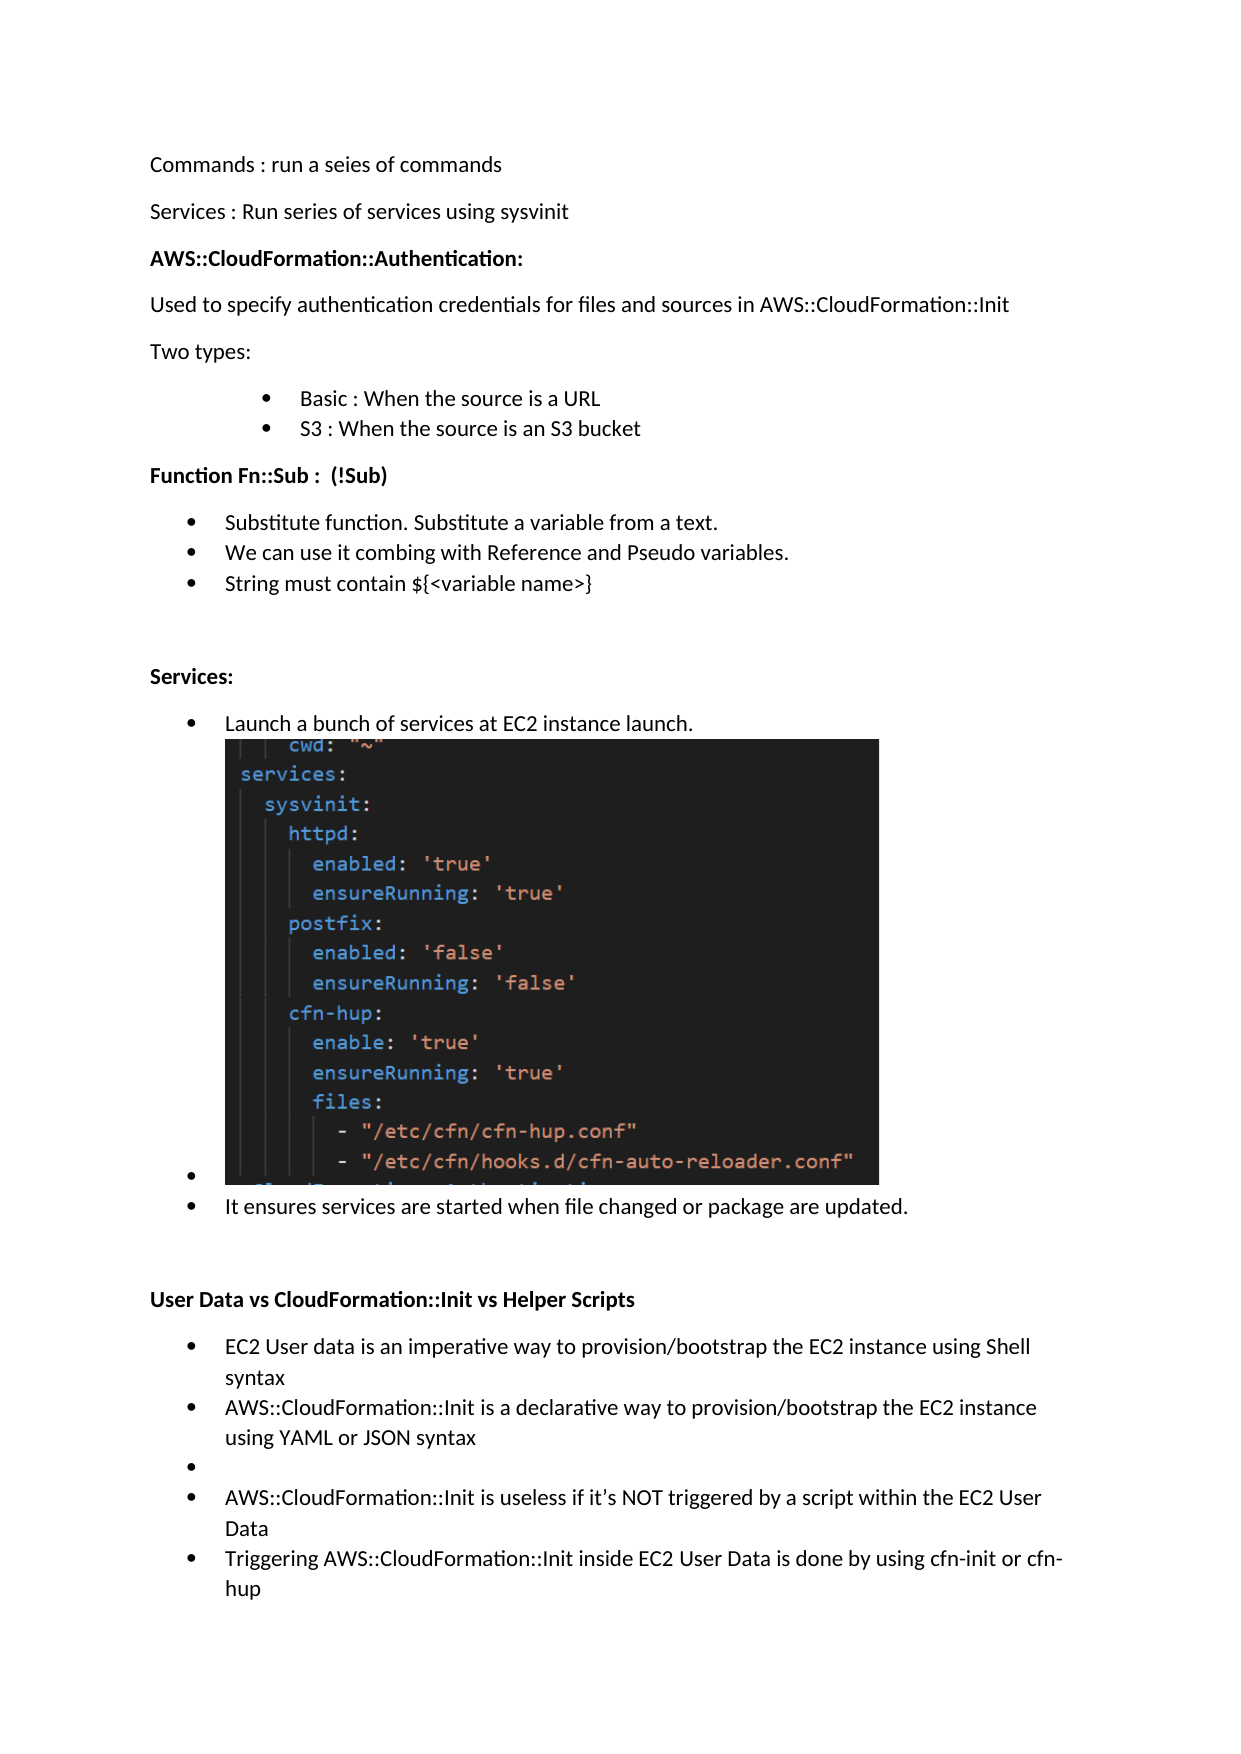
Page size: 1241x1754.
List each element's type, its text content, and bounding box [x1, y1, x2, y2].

text Function Fn::Sub : (!Sub) [150, 461, 1090, 489]
list It ensures services are started when file changed or package are updated. [187, 1192, 1090, 1220]
picture [225, 739, 880, 1185]
text Two types: [150, 337, 1090, 366]
text Services: [150, 662, 1090, 691]
list Triggering AWS::CloudFormation::Init inside EC2 User Data is done by using cfn-init or cfn-hup [187, 1544, 1090, 1602]
text User Data vs CloudFormation::Init vs Helper Scripts [150, 1286, 1090, 1313]
list String must contain ${<variable name>} [187, 569, 1090, 597]
text AWS::CloudFormation::Authentication: [150, 244, 1090, 272]
list Substitute function. Substitute a variable from a text. [187, 508, 1090, 536]
list Basic : When the source is a URL [262, 384, 1090, 412]
list S3 : When the source is an S3 bucket [262, 414, 1090, 443]
list EC2 User data is an imperative way to provision/bootstrap the EC2 instance using Shell syntax [187, 1332, 1090, 1391]
text Commands : run a seies of commands [150, 150, 1090, 178]
list AWS::CloudFormation::Init is a declarative way to provision/bootstrap the EC2 instance using YAML or JSON syntax [187, 1393, 1090, 1451]
list Launch a bunch of services at EC2 instance launch. [187, 709, 1090, 737]
list AWS::CloudFormation::Init is useless if it’s NOT triggered by a script within the EC2 User Data [187, 1483, 1090, 1542]
list We can use it combing with Reference and Pseudo variables. [187, 538, 1090, 567]
text Services : Run series of services using sysvinit [150, 197, 1090, 225]
text Used to specify authentication credentials for files and sources in AWS::CloudFormation::Init [150, 291, 1090, 319]
